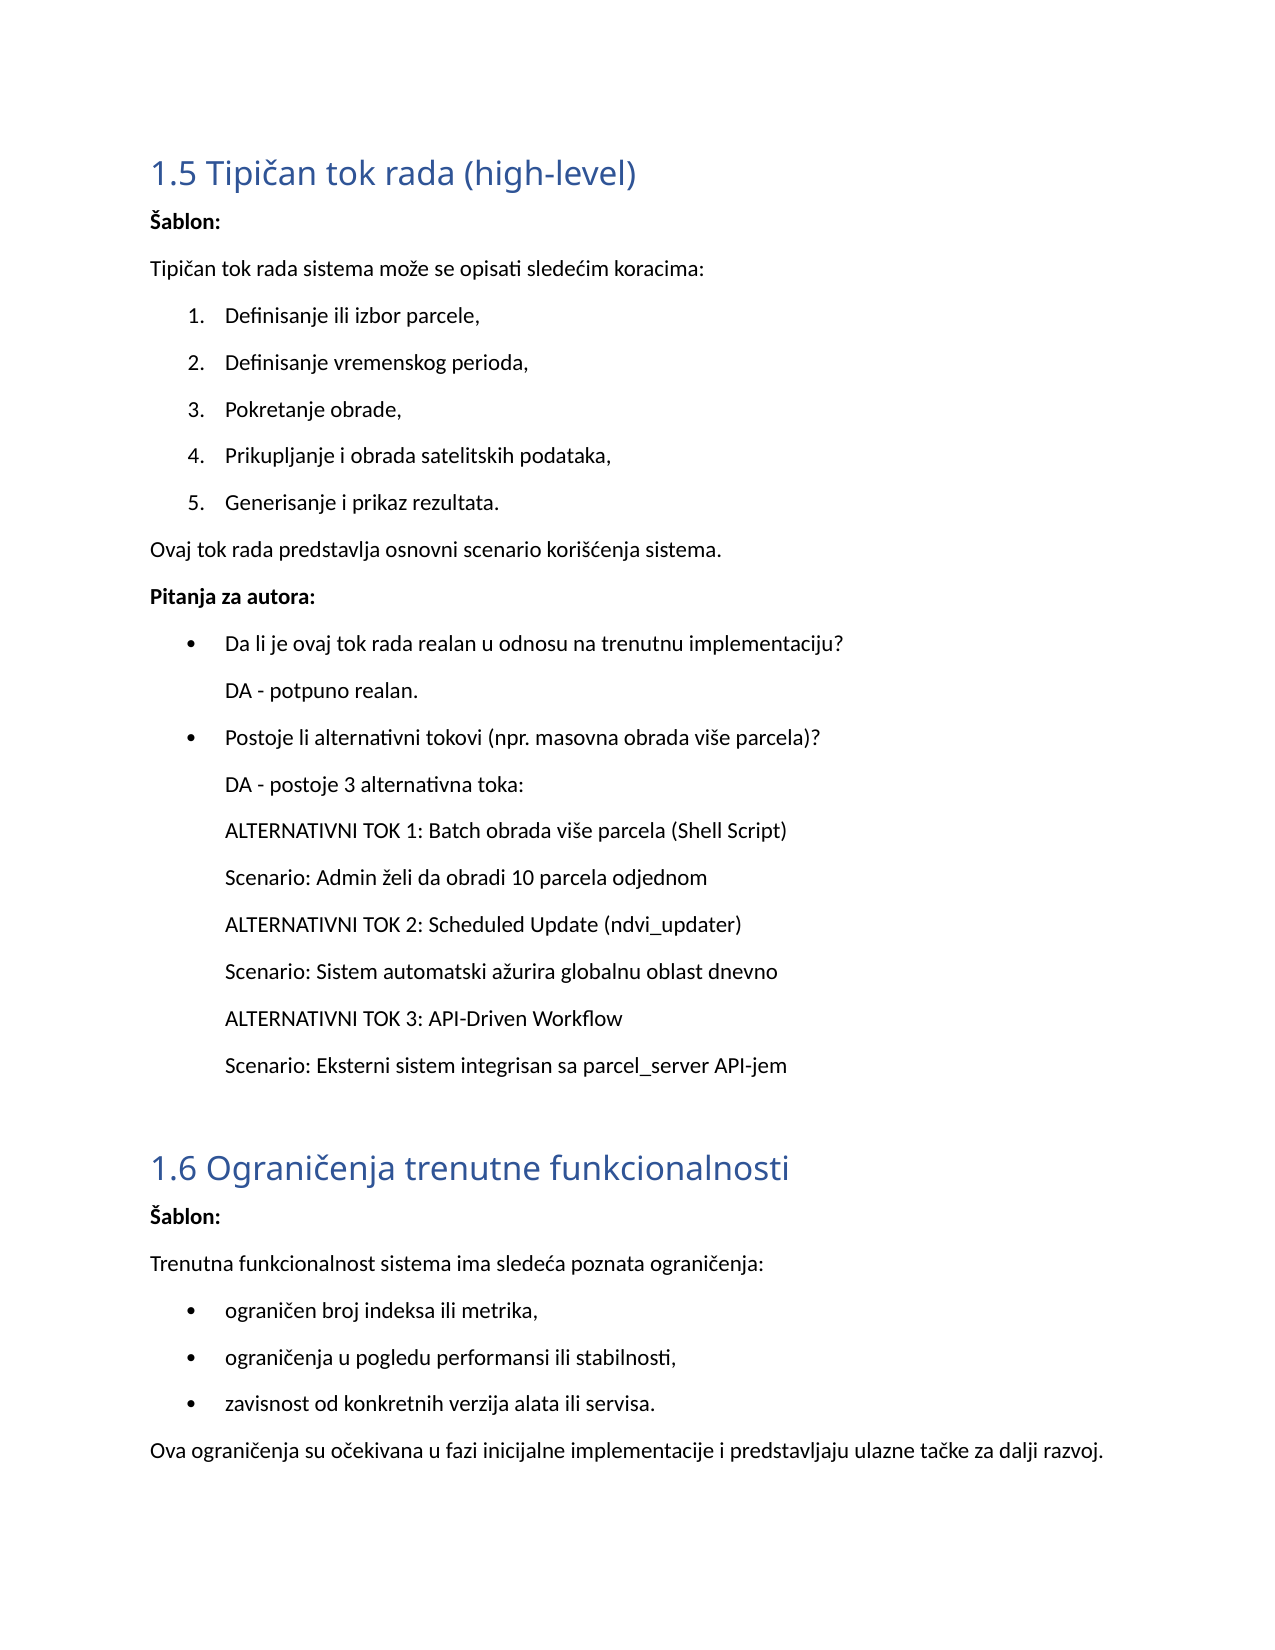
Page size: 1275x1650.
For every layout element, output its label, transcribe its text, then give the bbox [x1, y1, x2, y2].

list Pokretanje obrade, [187, 395, 1125, 423]
text Pitanja za autora: [150, 582, 1125, 610]
text ALTERNATIVNI TOK 2: Scheduled Update (ndvi_updater) [225, 910, 1125, 938]
text Scenario: Sistem automatski ažurira globalnu oblast dnevno [225, 957, 1125, 985]
list Generisanje i prikaz rezultata. [187, 488, 1125, 517]
list ograničen broj indeksa ili metrika, [187, 1296, 1125, 1324]
text ALTERNATIVNI TOK 1: Batch obrada više parcela (Shell Script) [225, 817, 1125, 845]
text Trenutna funkcionalnost sistema ima sledeća poznata ograničenja: [150, 1249, 1125, 1277]
list Da li je ovaj tok rada realan u odnosu na trenutnu implementaciju? [187, 629, 1125, 657]
text DA - postoje 3 alternativna toka: [225, 770, 1125, 798]
list Prikupljanje i obrada satelitskih podataka, [187, 442, 1125, 470]
list ograničenja u pogledu performansi ili stabilnosti, [187, 1343, 1125, 1371]
text Šablon: [150, 207, 1125, 235]
text ALTERNATIVNI TOK 3: API-Driven Workflow [225, 1004, 1125, 1032]
list Definisanje ili izbor parcele, [187, 301, 1125, 329]
list Definisanje vremenskog perioda, [187, 348, 1125, 376]
subtitle 1.6 Ograničenja trenutne funkcionalnosti [150, 1145, 1125, 1190]
text Ovaj tok rada predstavlja osnovni scenario korišćenja sistema. [150, 535, 1125, 563]
text Scenario: Eksterni sistem integrisan sa parcel_server API-jem [225, 1051, 1125, 1079]
subtitle 1.5 Tipičan tok rada (high-level) [150, 150, 1125, 195]
list Postoje li alternativni tokovi (npr. masovna obrada više parcela)? [187, 723, 1125, 751]
text Šablon: [150, 1202, 1125, 1230]
text DA - potpuno realan. [225, 676, 1125, 704]
text Tipičan tok rada sistema može se opisati sledećim koracima: [150, 254, 1125, 282]
text Ova ograničenja su očekivana u fazi inicijalne implementacije i predstavljaju ulazne tačke za dalji razvoj. [150, 1436, 1125, 1464]
list zavisnost od konkretnih verzija alata ili servisa. [187, 1389, 1125, 1418]
text Scenario: Admin želi da obradi 10 parcela odjednom [225, 863, 1125, 892]
